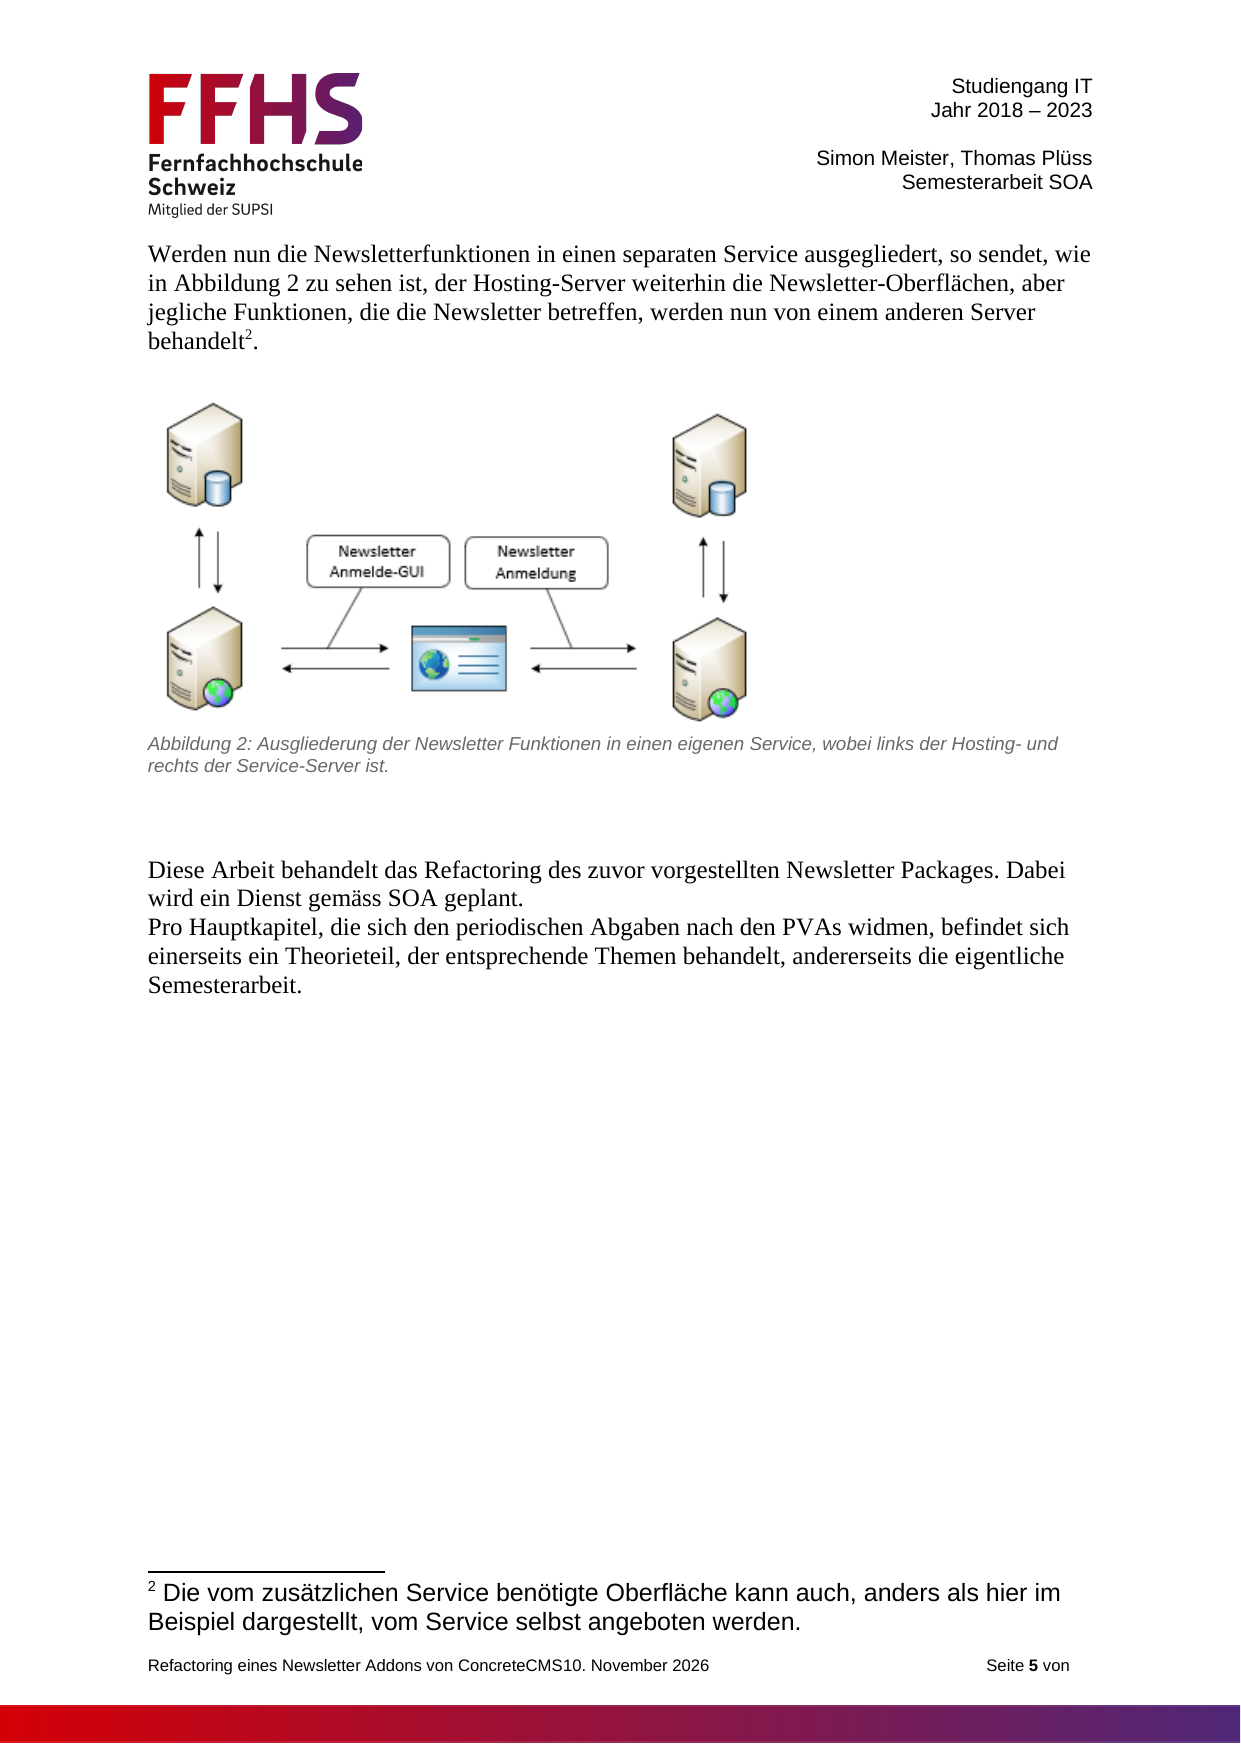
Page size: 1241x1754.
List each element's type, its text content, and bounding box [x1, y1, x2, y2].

text Diese Arbeit behandelt das Refactoring des zuvor vorgestellten Newsletter Packages. Dabei wird ein Dienst gemäss SOA geplant. [148, 855, 1092, 912]
picture [0, 1705, 1241, 1743]
text Abbildung 2: Ausgliederung der Newsletter Funktionen in einen eigenen Service, wobei links der Hosting- und rechts der Service-Server ist. [148, 733, 1092, 776]
picture [148, 73, 363, 218]
picture [147, 383, 767, 734]
text Pro Hauptkapitel, die sich den periodischen Abgaben nach den PVAs widmen, befindet sich einerseits ein Theorieteil, der entsprechende Themen behandelt, andererseits die eigentliche Semesterarbeit. [148, 912, 1092, 998]
text Werden nun die Newsletterfunktionen in einen separaten Service ausgegliedert, so sendet, wie in Abbildung 2 zu sehen ist, der Hosting-Server weiterhin die Newsletter-Oberflächen, aber jegliche Funktionen, die die Newsletter betreffen, werden nun von einem anderen Server behandelt. [148, 239, 1092, 354]
